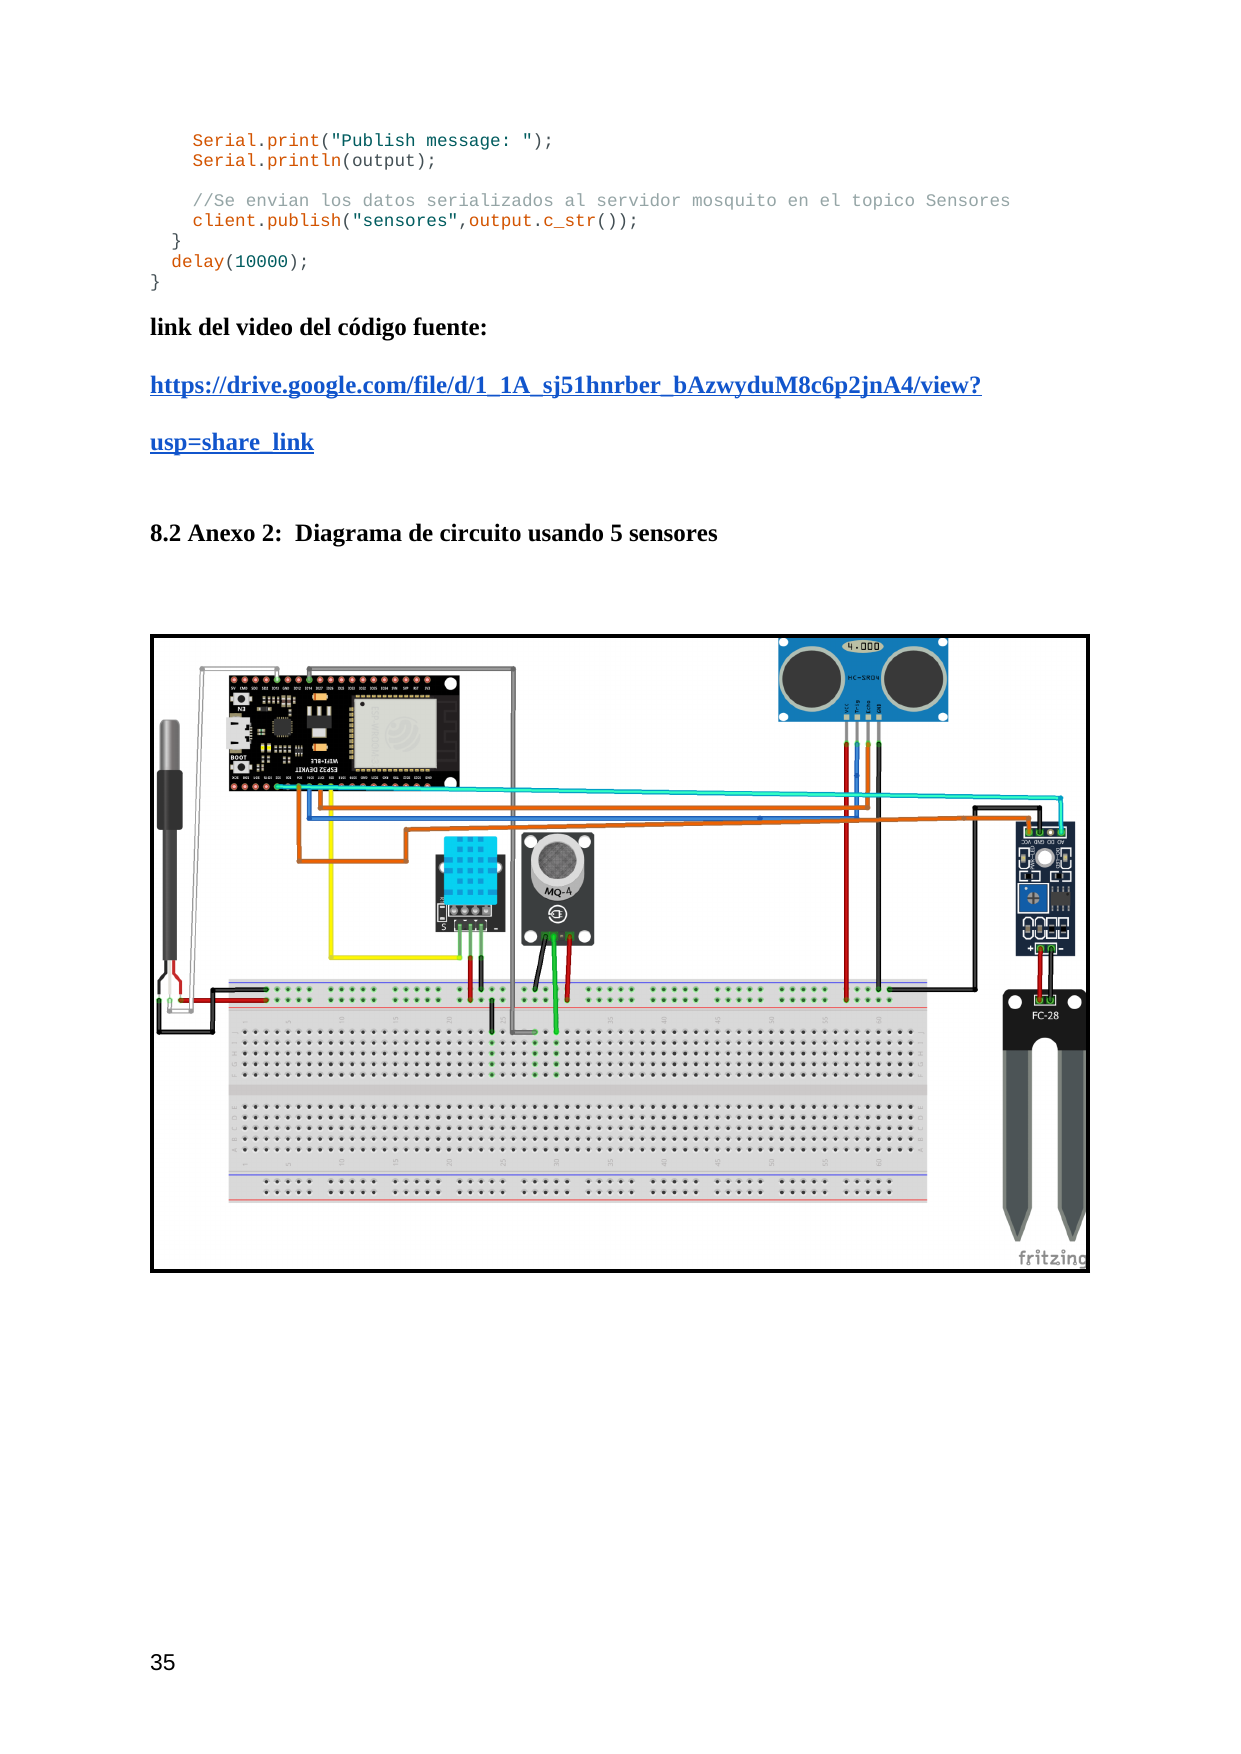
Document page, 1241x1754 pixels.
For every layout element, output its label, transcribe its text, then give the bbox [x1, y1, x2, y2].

picture [154, 638, 1086, 1269]
text https://drive.google.com/file/d/1_1A_sj51hnrber_bAzwyduM8c6p2jnA4/view?usp=share_link [150, 370, 1090, 456]
text } [150, 232, 1090, 252]
text //Se envian los datos serializados al servidor mosquito en el topico Sensores [150, 192, 1090, 212]
text delay(10000); [150, 252, 1090, 272]
text } [150, 272, 1090, 292]
text Serial.print("Publish message: "); [150, 132, 1090, 152]
text Serial.println(output); [150, 152, 1090, 172]
text link del video del código fuente: [150, 312, 1090, 341]
text 8.2 Anexo 2: Diagrama de circuito usando 5 sensores [150, 518, 1090, 547]
text client.publish("sensores",output.c_str()); [150, 212, 1090, 232]
